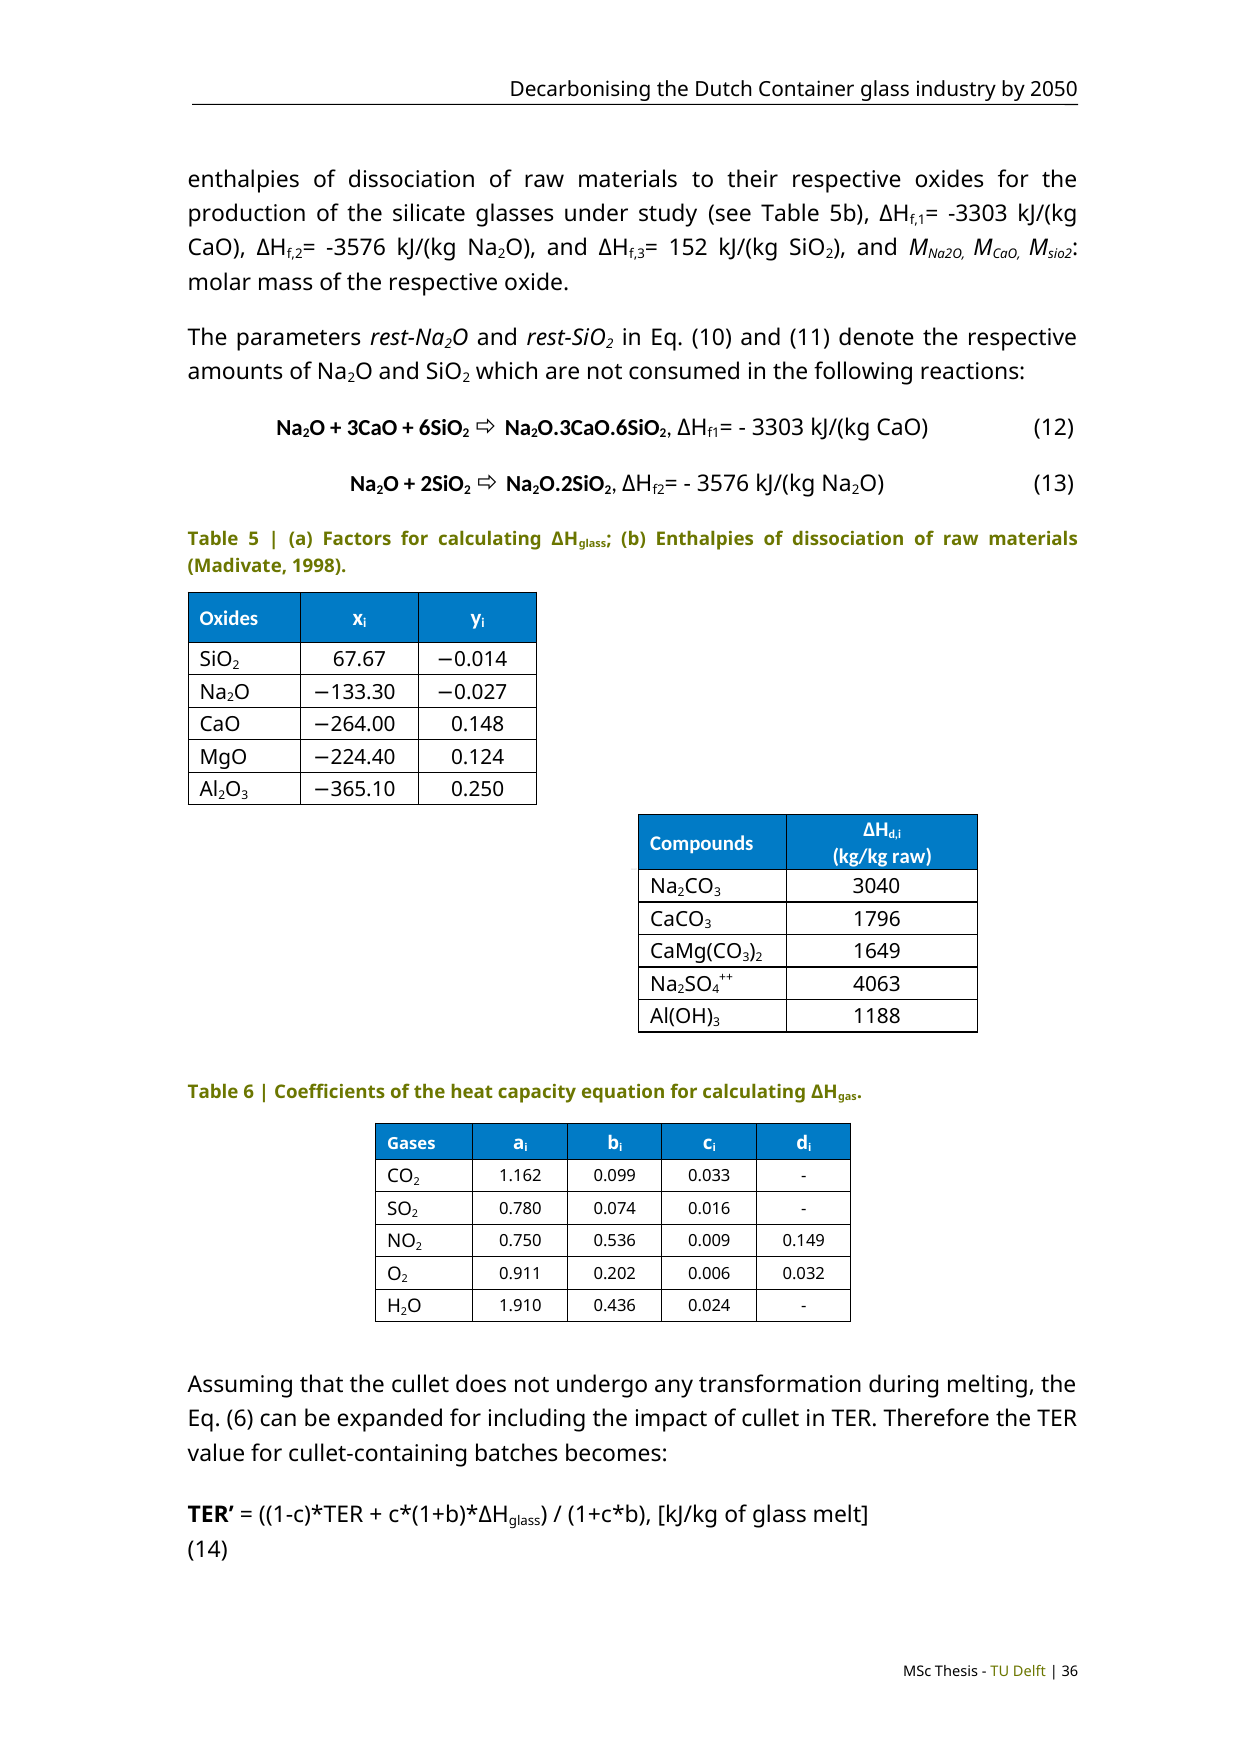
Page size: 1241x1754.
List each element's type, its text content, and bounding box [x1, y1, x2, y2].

table_cell 0.032 [757, 1257, 850, 1289]
table_cell 0.911 [473, 1257, 567, 1289]
table_cell CaMg(CO3)2 [639, 935, 786, 966]
table_cell 0.780 [473, 1192, 567, 1224]
text Table 6 | Coefficients of the heat capacity equation for calculating ΔHgas. [187, 1077, 1107, 1104]
table_cell CaCO3 [639, 903, 786, 934]
table_cell −0.027 [419, 675, 536, 707]
table_cell 0.033 [662, 1160, 756, 1191]
table_cell 0.006 [662, 1257, 756, 1289]
text The parameters rest-Na2O and rest-SiO2 in Eq. (10) and (11) denote the respective amounts of Na2O and SiO2 which are not consumed in the following reactions: [187, 321, 1078, 386]
table_header xi [301, 593, 418, 642]
table_header bi [568, 1124, 661, 1159]
text Table 5 | (a) Factors for calculating ΔHglass; (b) Enthalpies of dissociation of raw materials (Madivate, 1998). [187, 524, 1078, 578]
table_cell 0.024 [662, 1290, 756, 1321]
table_cell 67.67 [301, 643, 418, 674]
table_cell CaO [189, 708, 300, 739]
table_cell 0.202 [568, 1257, 661, 1289]
table_cell 1649 [787, 935, 977, 966]
table_header ΔΗd,i (kg/kg raw) [787, 815, 977, 869]
table_header Oxides [189, 593, 300, 642]
table_cell −0.014 [419, 643, 536, 674]
table_cell −365.10 [301, 773, 418, 804]
table_header di [757, 1124, 850, 1159]
table_cell Al2O3 [189, 773, 300, 804]
table_cell 1.162 [473, 1160, 567, 1191]
table_cell 0.016 [662, 1192, 756, 1224]
table_cell 0.250 [419, 773, 536, 804]
table_cell 0.074 [568, 1192, 661, 1224]
table_cell 0.099 [568, 1160, 661, 1191]
table_cell −224.40 [301, 740, 418, 772]
table_cell 1796 [787, 903, 977, 934]
text Assuming that the cullet does not undergo any transformation during melting, the Eq. (6) can be expanded for including the impact of cullet in TER. Therefore the TER value for cullet-containing batches becomes: [187, 1368, 1078, 1468]
table_cell SO2 [376, 1192, 472, 1224]
table_cell 1188 [787, 1000, 977, 1031]
table_cell Al(OH)3 [639, 1000, 786, 1031]
table_cell 4063 [787, 968, 977, 999]
text Na2O + 3CaO + 6SiO2 Na2O.3CaO.6SiO2, ΔΗf1= - 3303 kJ/(kg CaO) (12) [187, 410, 1078, 442]
table_cell 0.009 [662, 1225, 756, 1256]
table_header Compounds [639, 815, 786, 869]
table_cell 0.148 [419, 708, 536, 739]
table_cell - [757, 1160, 850, 1191]
table_header ci [662, 1124, 756, 1159]
table_cell O2 [376, 1257, 472, 1289]
table_cell Na2O [189, 675, 300, 707]
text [187, 162, 1078, 297]
table_header yi [419, 593, 536, 642]
table_cell NO2 [376, 1225, 472, 1256]
table_cell Na2SO4++ [639, 968, 786, 999]
table_cell CO2 [376, 1160, 472, 1191]
table_cell MgO [189, 740, 300, 772]
table_cell - [757, 1290, 850, 1321]
table_cell 0.750 [473, 1225, 567, 1256]
text Na2O + 2SiO2 Na2O.2SiO2, ΔΗf2= - 3576 kJ/(kg Na2O) (13) [187, 467, 1078, 498]
table_cell 0.149 [757, 1225, 850, 1256]
table_cell - [757, 1192, 850, 1224]
table_cell 0.124 [419, 740, 536, 772]
table_cell 1.910 [473, 1290, 567, 1321]
table_cell 0.436 [568, 1290, 661, 1321]
table_cell SiO2 [189, 643, 300, 674]
table_cell 3040 [787, 870, 977, 901]
table_cell 0.536 [568, 1225, 661, 1256]
table_cell Na2CO3 [639, 870, 786, 901]
table_cell −264.00 [301, 708, 418, 739]
table_header Gases [376, 1124, 472, 1159]
text TER’ = ((1-c)*TER + c*(1+b)*ΔHglass) / (1+c*b), [kJ/kg of glass melt] (14) [187, 1498, 1078, 1564]
table_cell H2O [376, 1290, 472, 1321]
table_header ai [473, 1124, 567, 1159]
table_cell −133.30 [301, 675, 418, 707]
